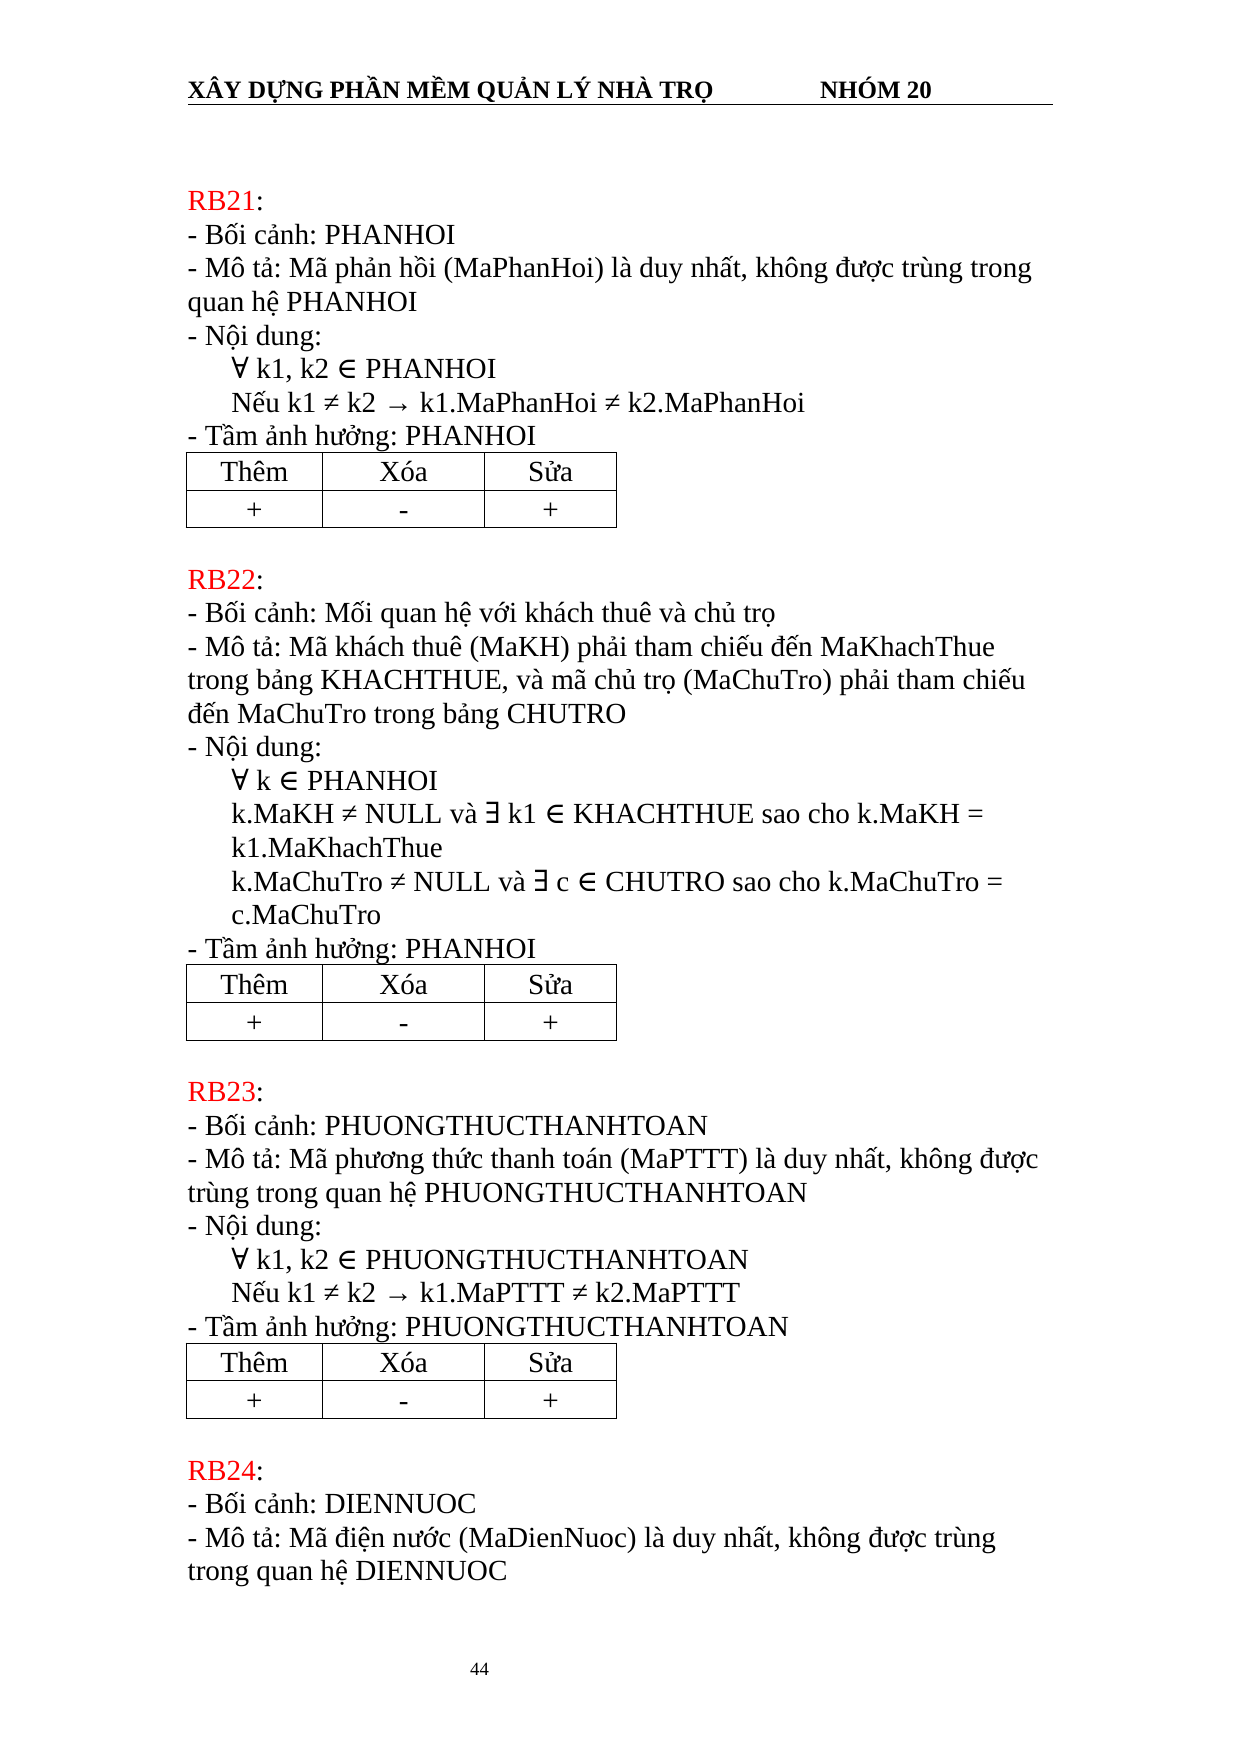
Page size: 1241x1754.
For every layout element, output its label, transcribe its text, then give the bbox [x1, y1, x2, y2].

table_header Xóa [323, 453, 484, 489]
table_header Thêm [187, 453, 322, 489]
table_cell + [485, 1381, 616, 1418]
table_cell + [187, 1381, 322, 1418]
text RB23: - Bối cảnh: PHUONGTHUCTHANHTOAN - Mô tả: Mã phương thức thanh toán (MaPTTT) là duy nhất, không được trùng trong quan hệ PHUONGTHUCTHANHTOAN - Nội dung: ∀ k1, k2 ∈ PHUONGTHUCTHANHTOAN Nếu k1 ≠ k2 → k1.MaPTTT ≠ k2.MaPTTT - Tầm ảnh hưởng: PHUONGTHUCTHANHTOAN [187, 1074, 1053, 1343]
table_header Xóa [323, 965, 484, 1002]
text RB21: - Bối cảnh: PHANHOI - Mô tả: Mã phản hồi (MaPhanHoi) là duy nhất, không được trùng trong quan hệ PHANHOI - Nội dung: ∀ k1, k2 ∈ PHANHOI Nếu k1 ≠ k2 → k1.MaPhanHoi ≠ k2.MaPhanHoi - Tầm ảnh hưởng: PHANHOI [187, 183, 1053, 452]
table_cell - [323, 491, 484, 527]
table_header Sửa [485, 1344, 616, 1380]
table_header Sửa [485, 965, 616, 1002]
table_cell + [485, 491, 616, 527]
table_cell - [323, 1381, 484, 1418]
table_header Thêm [187, 1344, 322, 1380]
text RB22: - Bối cảnh: Mối quan hệ với khách thuê và chủ trọ - Mô tả: Mã khách thuê (MaKH) phải tham chiếu đến MaKhachThue trong bảng KHACHTHUE, và mã chủ trọ (MaChuTro) phải tham chiếu đến MaChuTro trong bảng CHUTRO - Nội dung: ∀ k ∈ PHANHOI k.MaKH ≠ NULL và ∃ k1 ∈ KHACHTHUE sao cho k.MaKH = k1.MaKhachThue k.MaChuTro ≠ NULL và ∃ c ∈ CHUTRO sao cho k.MaChuTro = c.MaChuTro - Tầm ảnh hưởng: PHANHOI [187, 562, 1053, 964]
table_cell + [187, 1003, 322, 1040]
table_cell + [485, 1003, 616, 1040]
table_header Xóa [323, 1344, 484, 1380]
table_cell - [323, 1003, 484, 1040]
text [187, 1453, 1053, 1587]
table_header Thêm [187, 965, 322, 1002]
table_cell + [187, 491, 322, 527]
table_header Sửa [485, 453, 616, 489]
